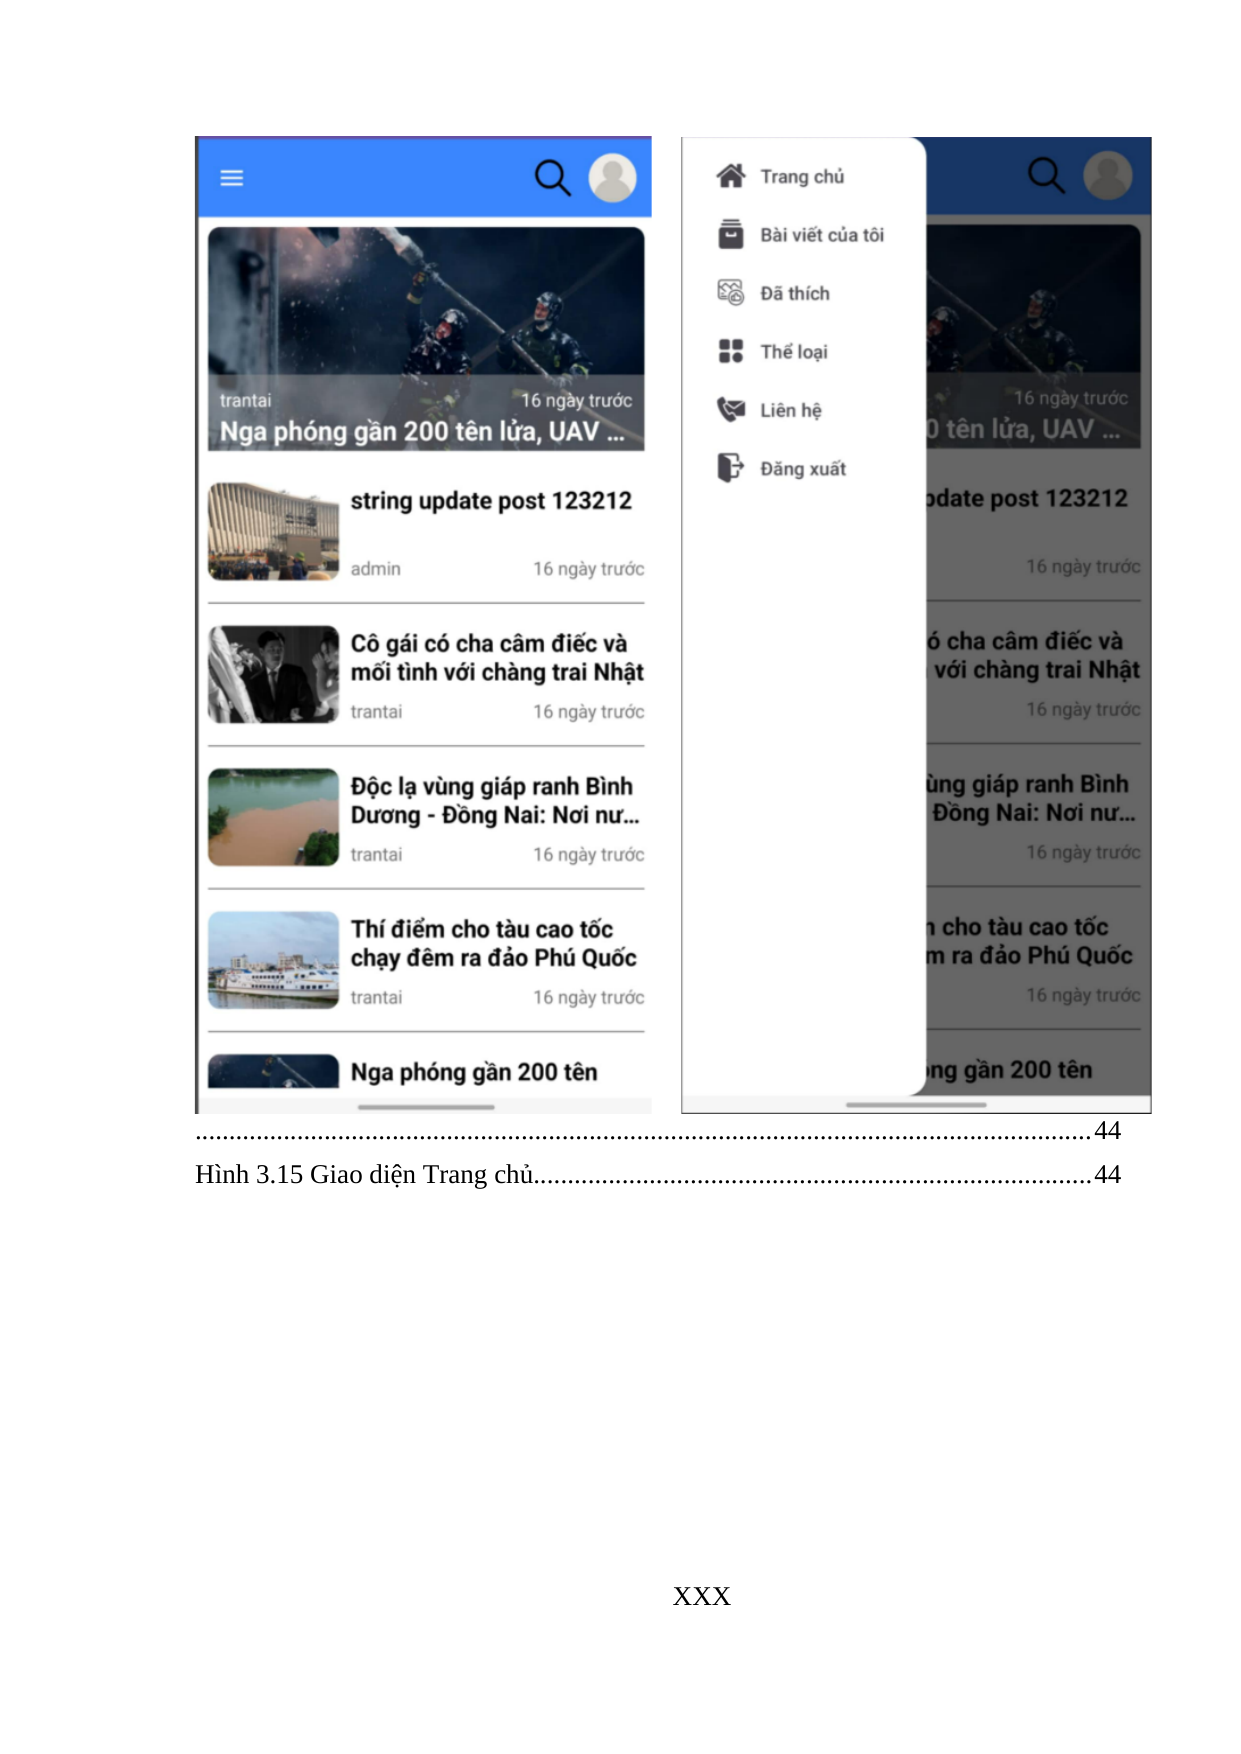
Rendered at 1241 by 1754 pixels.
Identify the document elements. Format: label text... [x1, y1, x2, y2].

picture [681, 137, 1152, 1114]
picture [194, 136, 652, 1114]
text Hình 3.15 Giao diện Trang chủ 44 [195, 1158, 1152, 1189]
